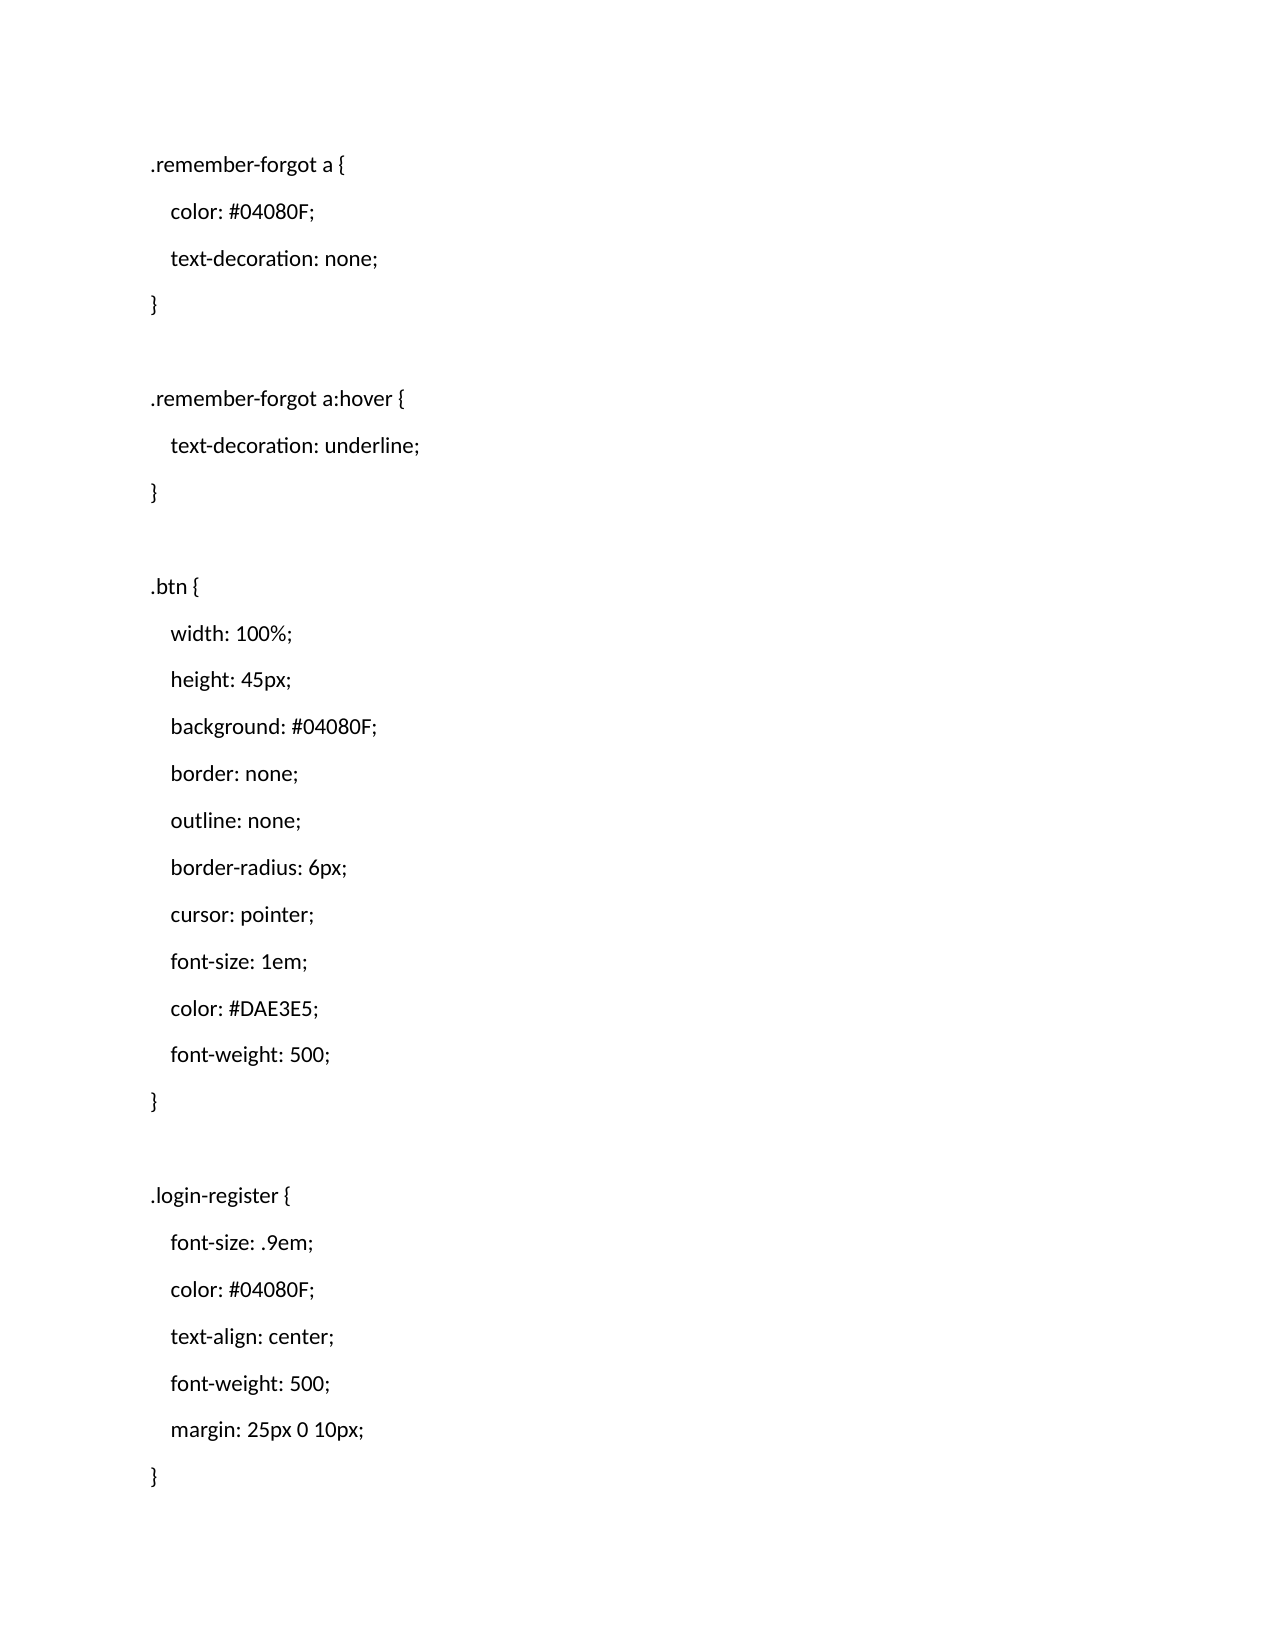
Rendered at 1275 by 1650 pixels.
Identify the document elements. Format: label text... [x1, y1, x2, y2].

text text-decoration: none; [150, 244, 1125, 272]
text cursor: pointer; [150, 900, 1125, 928]
text } [150, 1462, 1125, 1491]
text font-size: .9em; [150, 1228, 1125, 1256]
text width: 100%; [150, 619, 1125, 647]
text font-weight: 500; [150, 1041, 1125, 1069]
text margin: 25px 0 10px; [150, 1416, 1125, 1444]
text .remember-forgot a { [150, 150, 1125, 178]
text } [150, 291, 1125, 319]
text font-size: 1em; [150, 947, 1125, 975]
text .remember-forgot a:hover { [150, 384, 1125, 412]
text color: #DAE3E5; [150, 994, 1125, 1022]
text .login-register { [150, 1181, 1125, 1209]
text } [150, 478, 1125, 506]
text } [150, 1087, 1125, 1116]
text outline: none; [150, 806, 1125, 834]
text color: #04080F; [150, 197, 1125, 225]
text border: none; [150, 759, 1125, 787]
text border-radius: 6px; [150, 853, 1125, 881]
text font-weight: 500; [150, 1369, 1125, 1397]
text height: 45px; [150, 666, 1125, 694]
text color: #04080F; [150, 1275, 1125, 1303]
text text-align: center; [150, 1322, 1125, 1350]
text background: #04080F; [150, 712, 1125, 741]
text text-decoration: underline; [150, 431, 1125, 459]
text .btn { [150, 572, 1125, 600]
